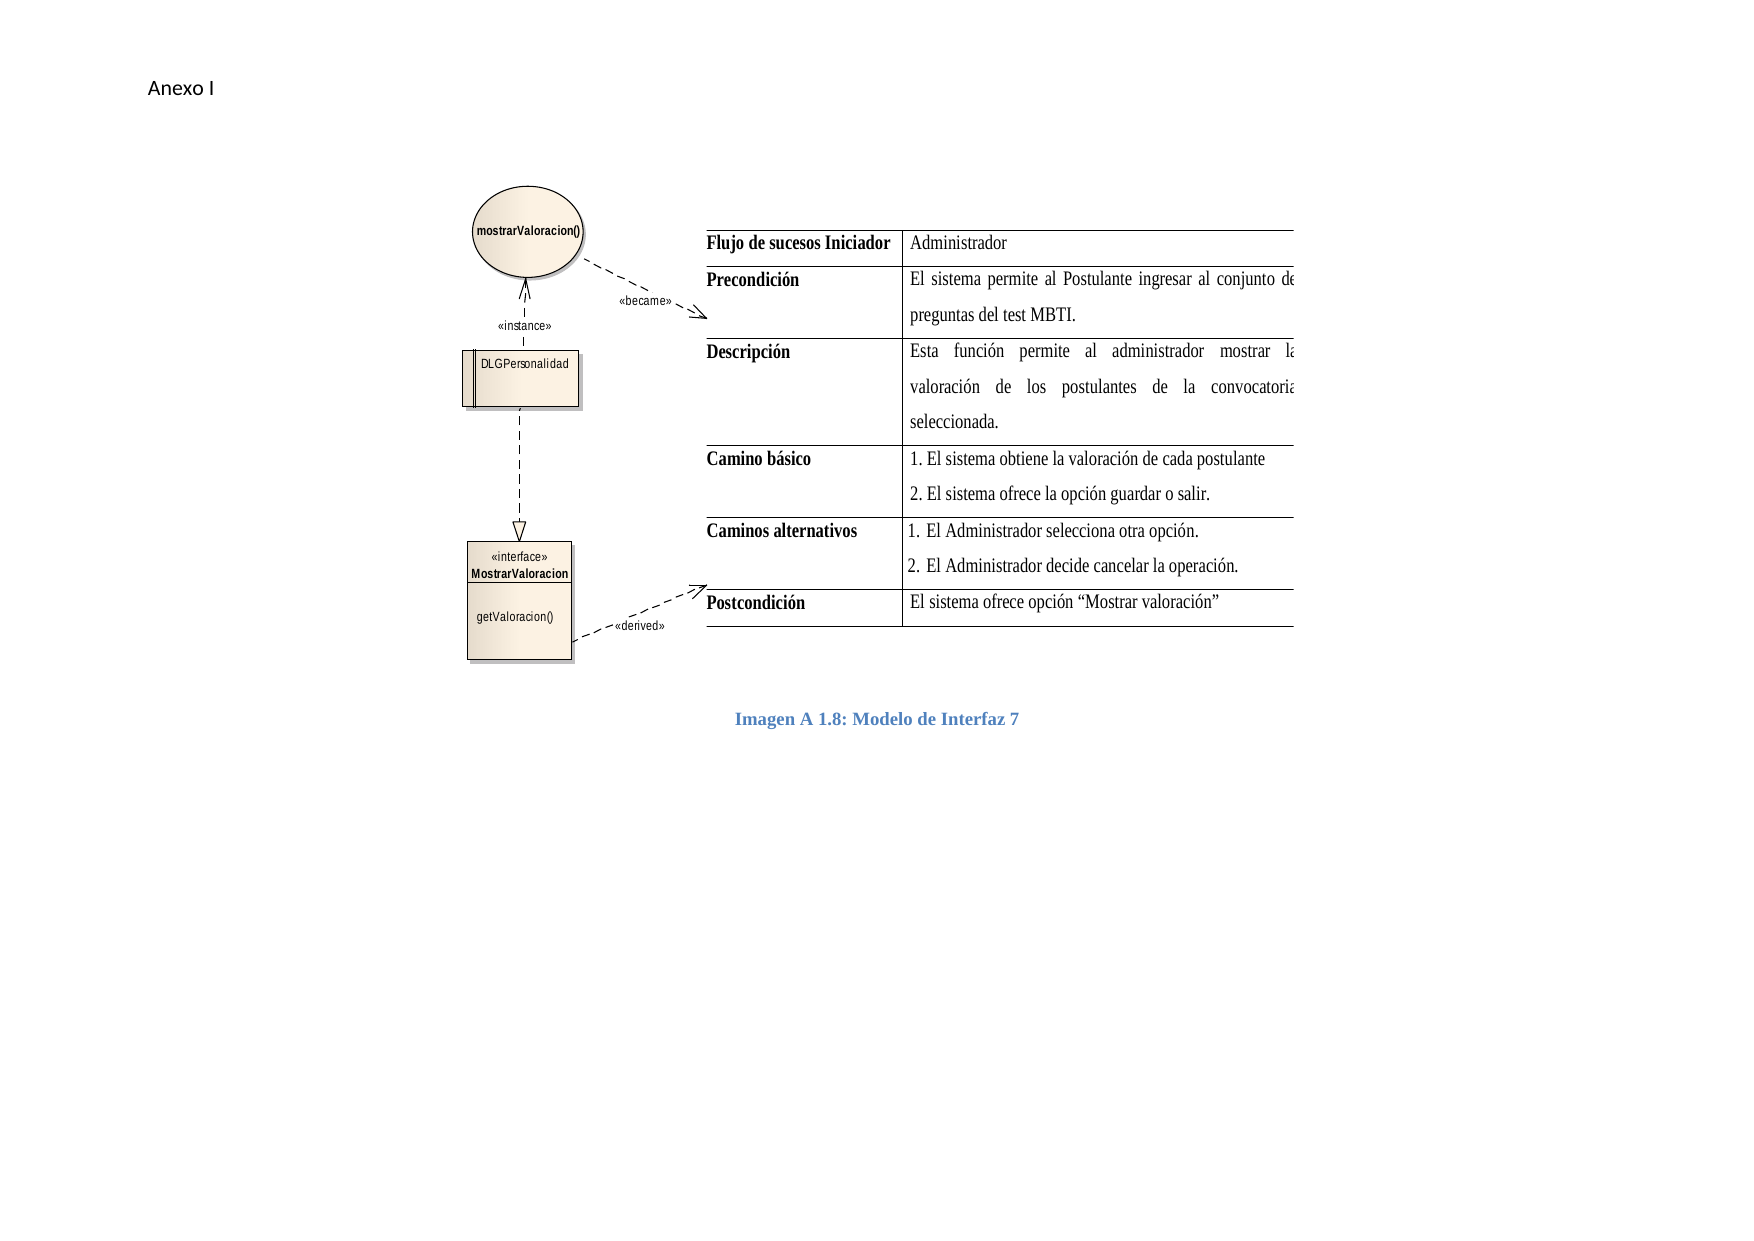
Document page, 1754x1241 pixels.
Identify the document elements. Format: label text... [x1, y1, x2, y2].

text Imagen A 1.8: Modelo de Interfaz 7 [148, 708, 1606, 730]
